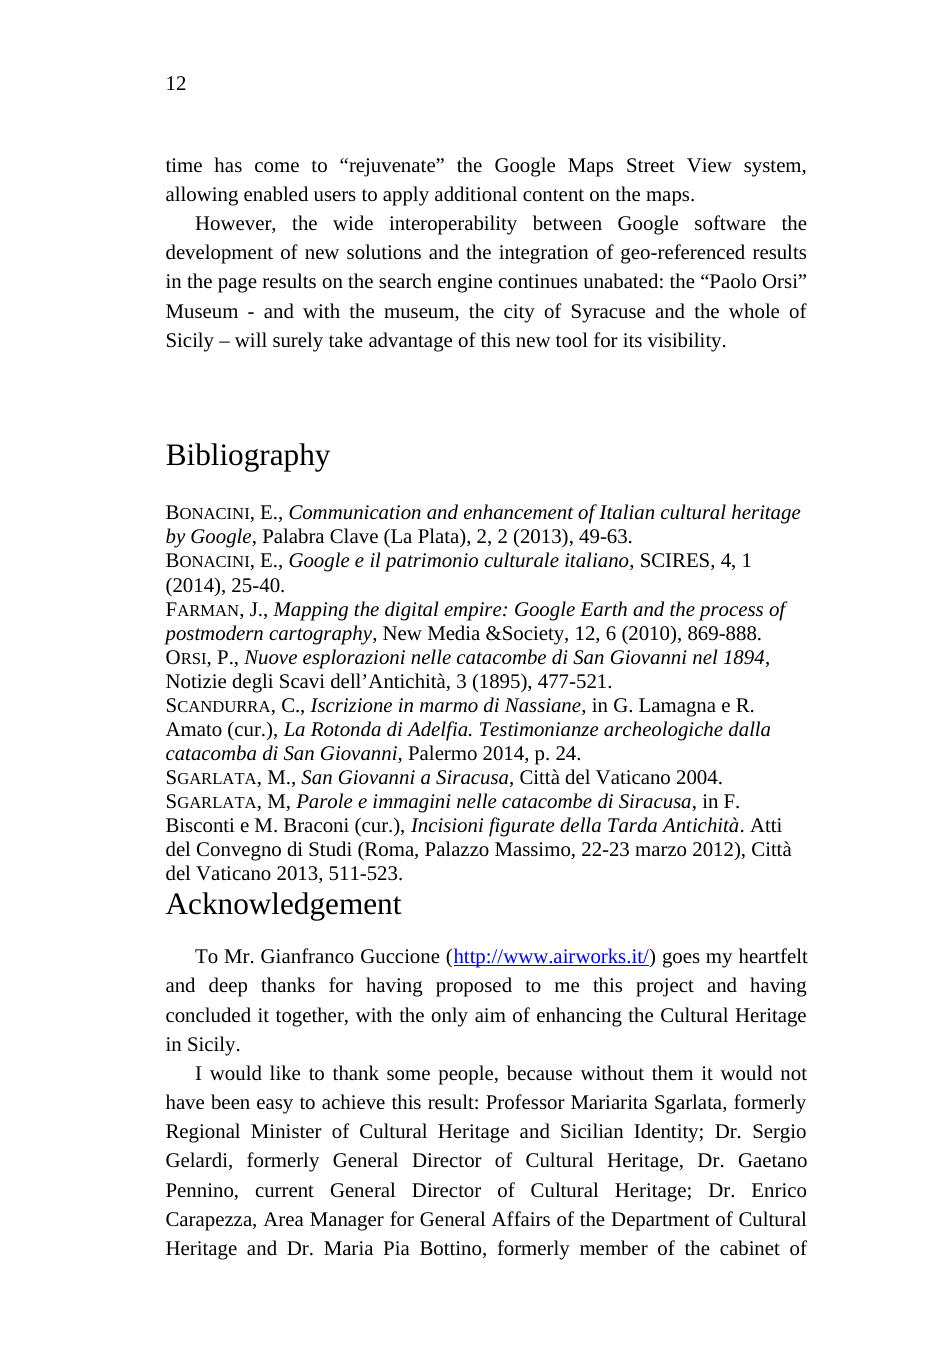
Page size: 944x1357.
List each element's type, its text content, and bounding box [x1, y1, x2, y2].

text Orsi, P., Nuove esplorazioni nelle catacombe di San Giovanni nel 1894, Notizie degli Scavi dell’Antichità, 3 (1895), 477-521. [165, 645, 808, 693]
text Farman, J., Mapping the digital empire: Google Earth and the process of postmodern cartography, New Media &Society, 12, 6 (2010), 869-888. [165, 597, 808, 645]
text Bonacini, E., Communication and enhancement of Italian cultural heritage by Google, Palabra Clave (La Plata), 2, 2 (2013), 49-63. [165, 436, 808, 548]
text However, the wide interoperability between Google software the development of new solutions and the integration of geo-referenced results in the page results on the search engine continues unabated: the “Paolo Orsi” Museum - and with the museum, the city of Syracuse and the whole of Sicily – will surely take advantage of this new tool for its visibility. [165, 206, 808, 352]
text Scandurra, C., Iscrizione in marmo di Nassiane, in G. Lamagna e R. Amato (cur.), La Rotonda di Adelfia. Testimonianze archeologiche dalla catacomba di San Giovanni, Palermo 2014, p. 24. [165, 693, 808, 765]
text Sgarlata, M, Parole e immagini nelle catacombe di Siracusa, in F. Bisconti e M. Braconi (cur.), Incisioni figurate della Tarda Antichità. Atti del Convegno di Studi (Roma, Palazzo Massimo, 22-23 marzo 2012), Città del Vaticano 2013, 511-523. [165, 789, 808, 885]
text Acknowledgement [165, 885, 808, 921]
text Bonacini, E., Google e il patrimonio culturale italiano, SCIRES, 4, 1 (2014), 25-40. [165, 548, 808, 597]
text To Mr. Gianfranco Guccione (http://www.airworks.it/) goes my heartfelt and deep thanks for having proposed to me this project and having concluded it together, with the only aim of enhancing the Cultural Heritage in Sicily. [165, 939, 808, 1056]
text Sgarlata, M., San Giovanni a Siracusa, Città del Vaticano 2004. [165, 765, 808, 789]
